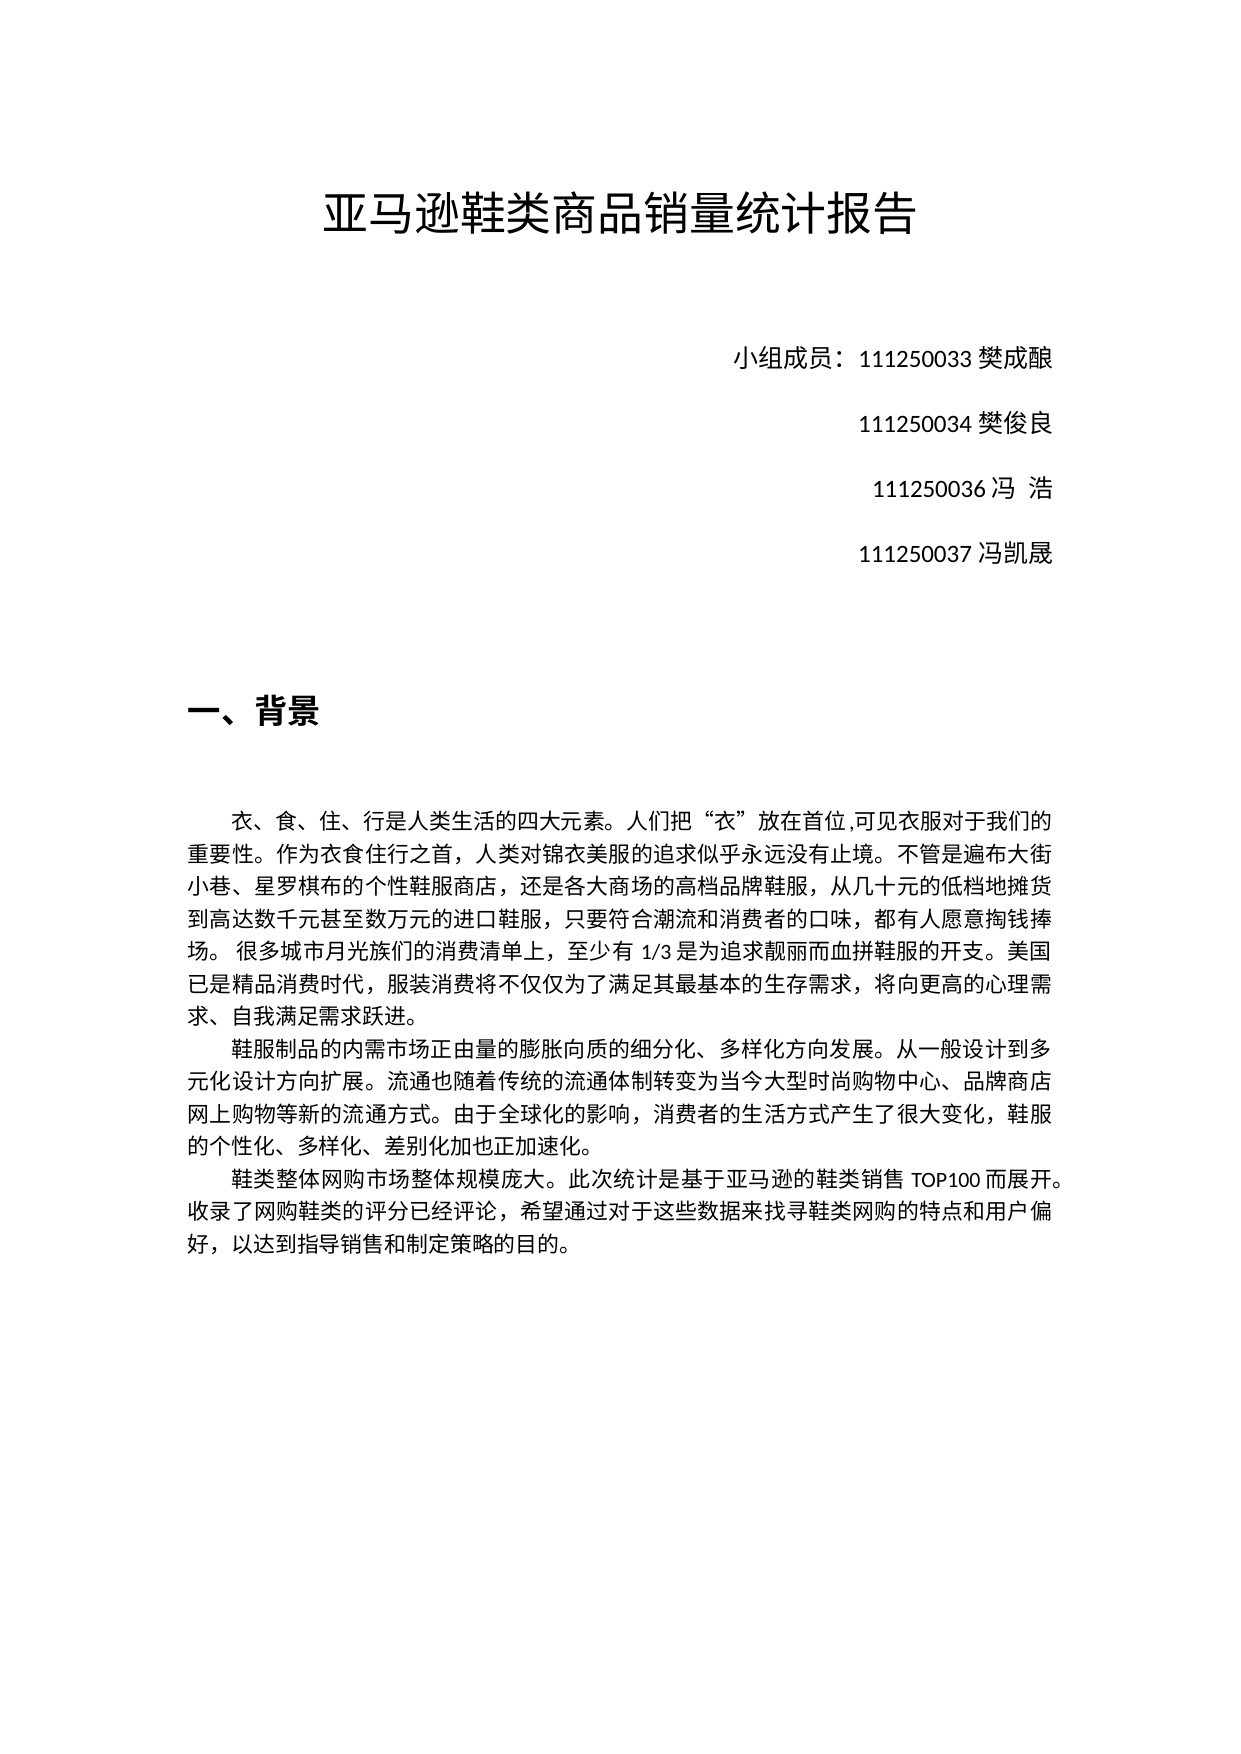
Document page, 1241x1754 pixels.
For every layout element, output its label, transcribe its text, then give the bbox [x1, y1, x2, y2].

subtitle 一、背景 [187, 677, 1053, 742]
text 鞋类整体网购市场整体规模庞大。此次统计是基于亚马逊的鞋类销售TOP100而展开。收录了网购鞋类的评分已经评论，希望通过对于这些数据来找寻鞋类网购的特点和用户偏好，以达到指导销售和制定策略的目的。 [187, 1161, 1053, 1259]
text 亚马逊鞋类商品销量统计报告 [187, 162, 1053, 259]
text 111250034 樊俊良 [187, 389, 1053, 454]
text 111250037 冯凯晟 [187, 519, 1053, 584]
text 鞋服制品的内需市场正由量的膨胀向质的细分化、多样化方向发展。从一般设计到多元化设计方向扩展。流通也随着传统的流通体制转变为当今大型时尚购物中心、品牌商店、网上购物等新的流通方式。由于全球化的影响，消费者的生活方式产生了很大变化，鞋服的个性化、多样化、差别化加也正加速化。 [187, 1031, 1053, 1161]
text 衣、食、住、行是人类生活的四大元素。人们把“衣”放在首位,可见衣服对于我们的重要性。作为衣食住行之首，人类对锦衣美服的追求似乎永远没有止境。不管是遍布大街小巷、星罗棋布的个性鞋服商店，还是各大商场的高档品牌鞋服，从几十元的低档地摊货到高达数千元甚至数万元的进口鞋服，只要符合潮流和消费者的口味，都有人愿意掏钱捧场。 很多城市月光族们的消费清单上，至少有1/3是为追求靓丽而血拼鞋服的开支。美国已是精品消费时代，服装消费将不仅仅为了满足其最基本的生存需求，将向更高的心理需求、自我满足需求跃进。 [187, 804, 1053, 1031]
text 小组成员：111250033 樊成酿 [187, 324, 1053, 389]
text 111250036 冯 浩 [187, 454, 1053, 519]
